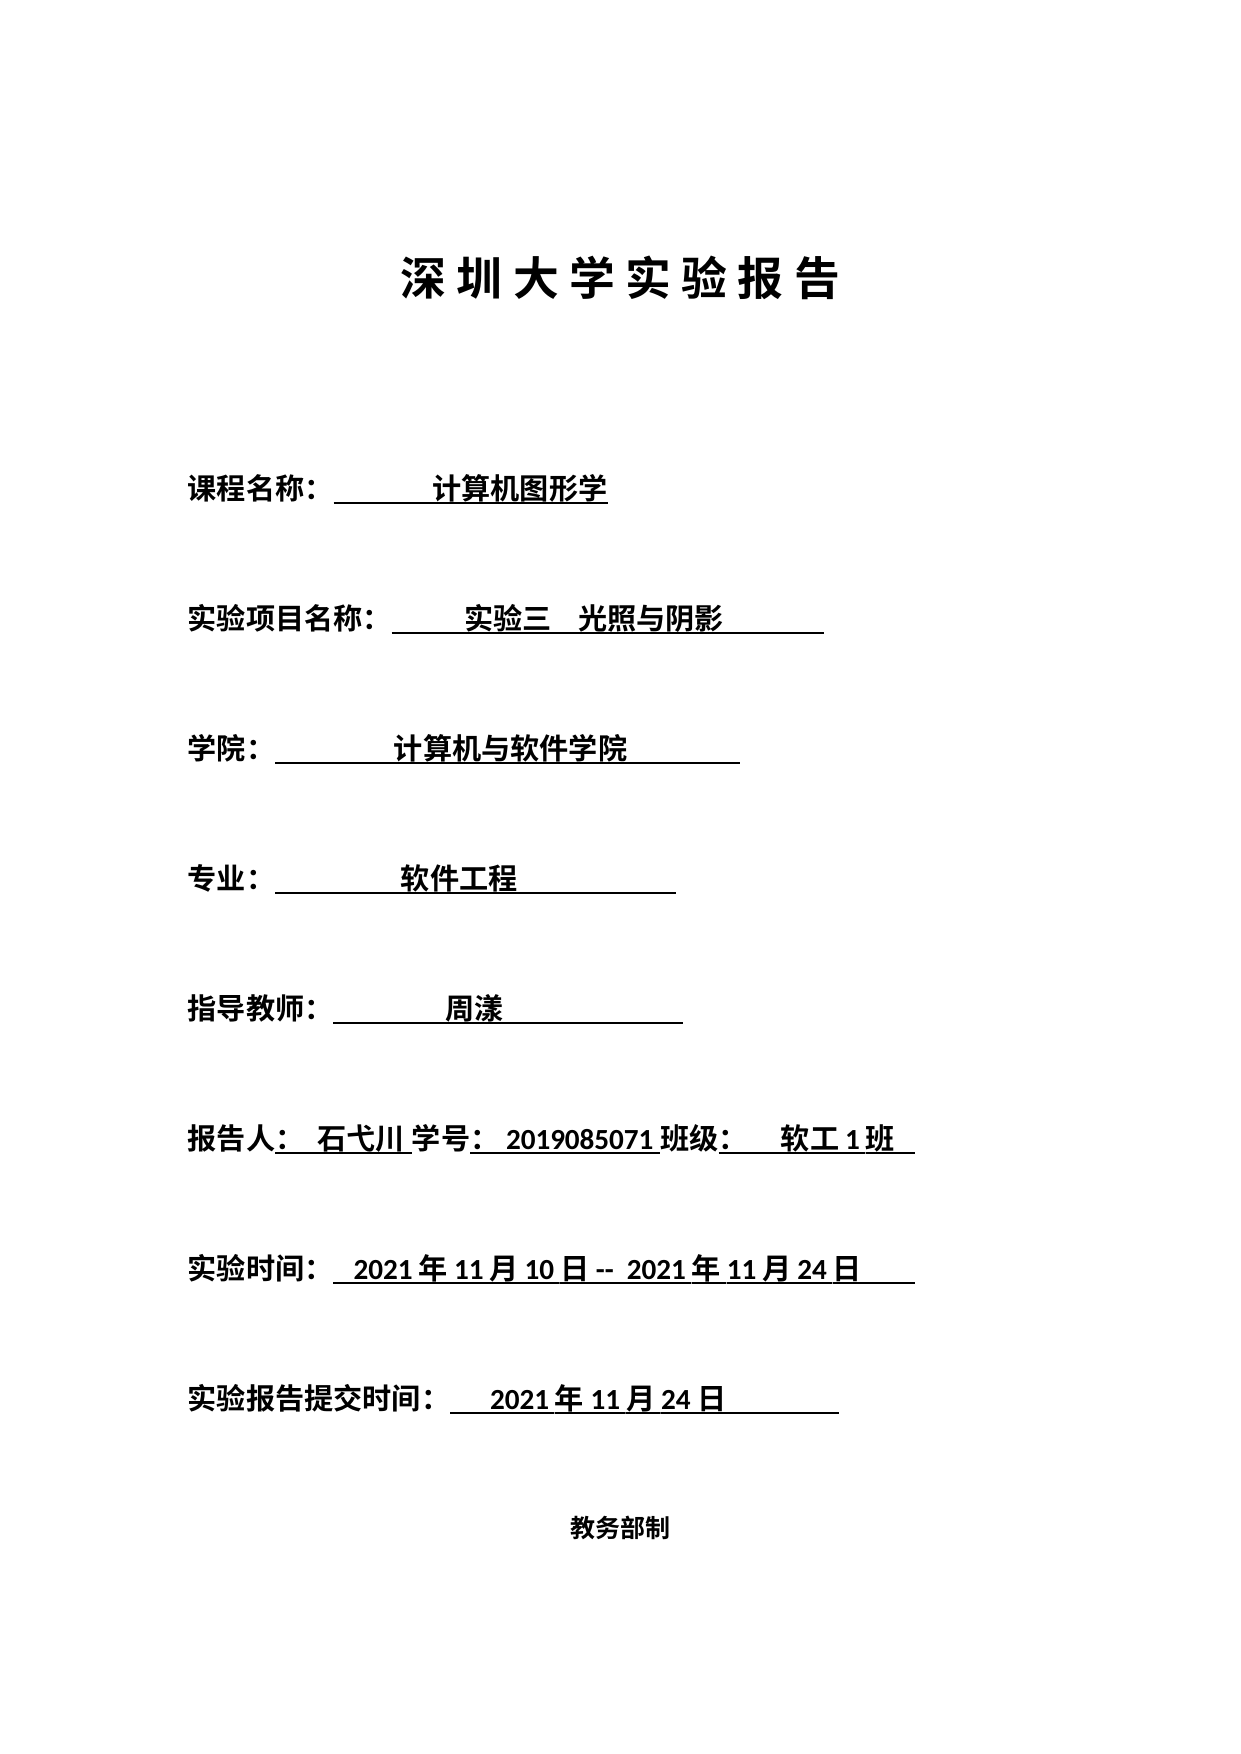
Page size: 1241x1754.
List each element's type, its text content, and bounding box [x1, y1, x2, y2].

text 课程名称： 计算机图形学 [187, 454, 1053, 519]
text 报告人： 石弋川 学号： 2019085071 班级： 软工1班 [187, 1104, 1053, 1169]
text 指导教师： 周漾 [187, 974, 1053, 1039]
text 实验报告提交时间： 2021年 11月24 日 [187, 1364, 1053, 1429]
text 教务部制 [187, 1494, 1053, 1559]
text 学院： 计算机与软件学院 [187, 714, 1053, 779]
text 专业： 软件工程 [187, 844, 1053, 909]
text 实验时间： 2021年 11月10日 -- 2021年11月24日 [187, 1234, 1053, 1299]
text 深 圳 大 学 实 验 报 告 [187, 227, 1053, 324]
text 实验项目名称： 实验三 光照与阴影 [187, 584, 1053, 649]
